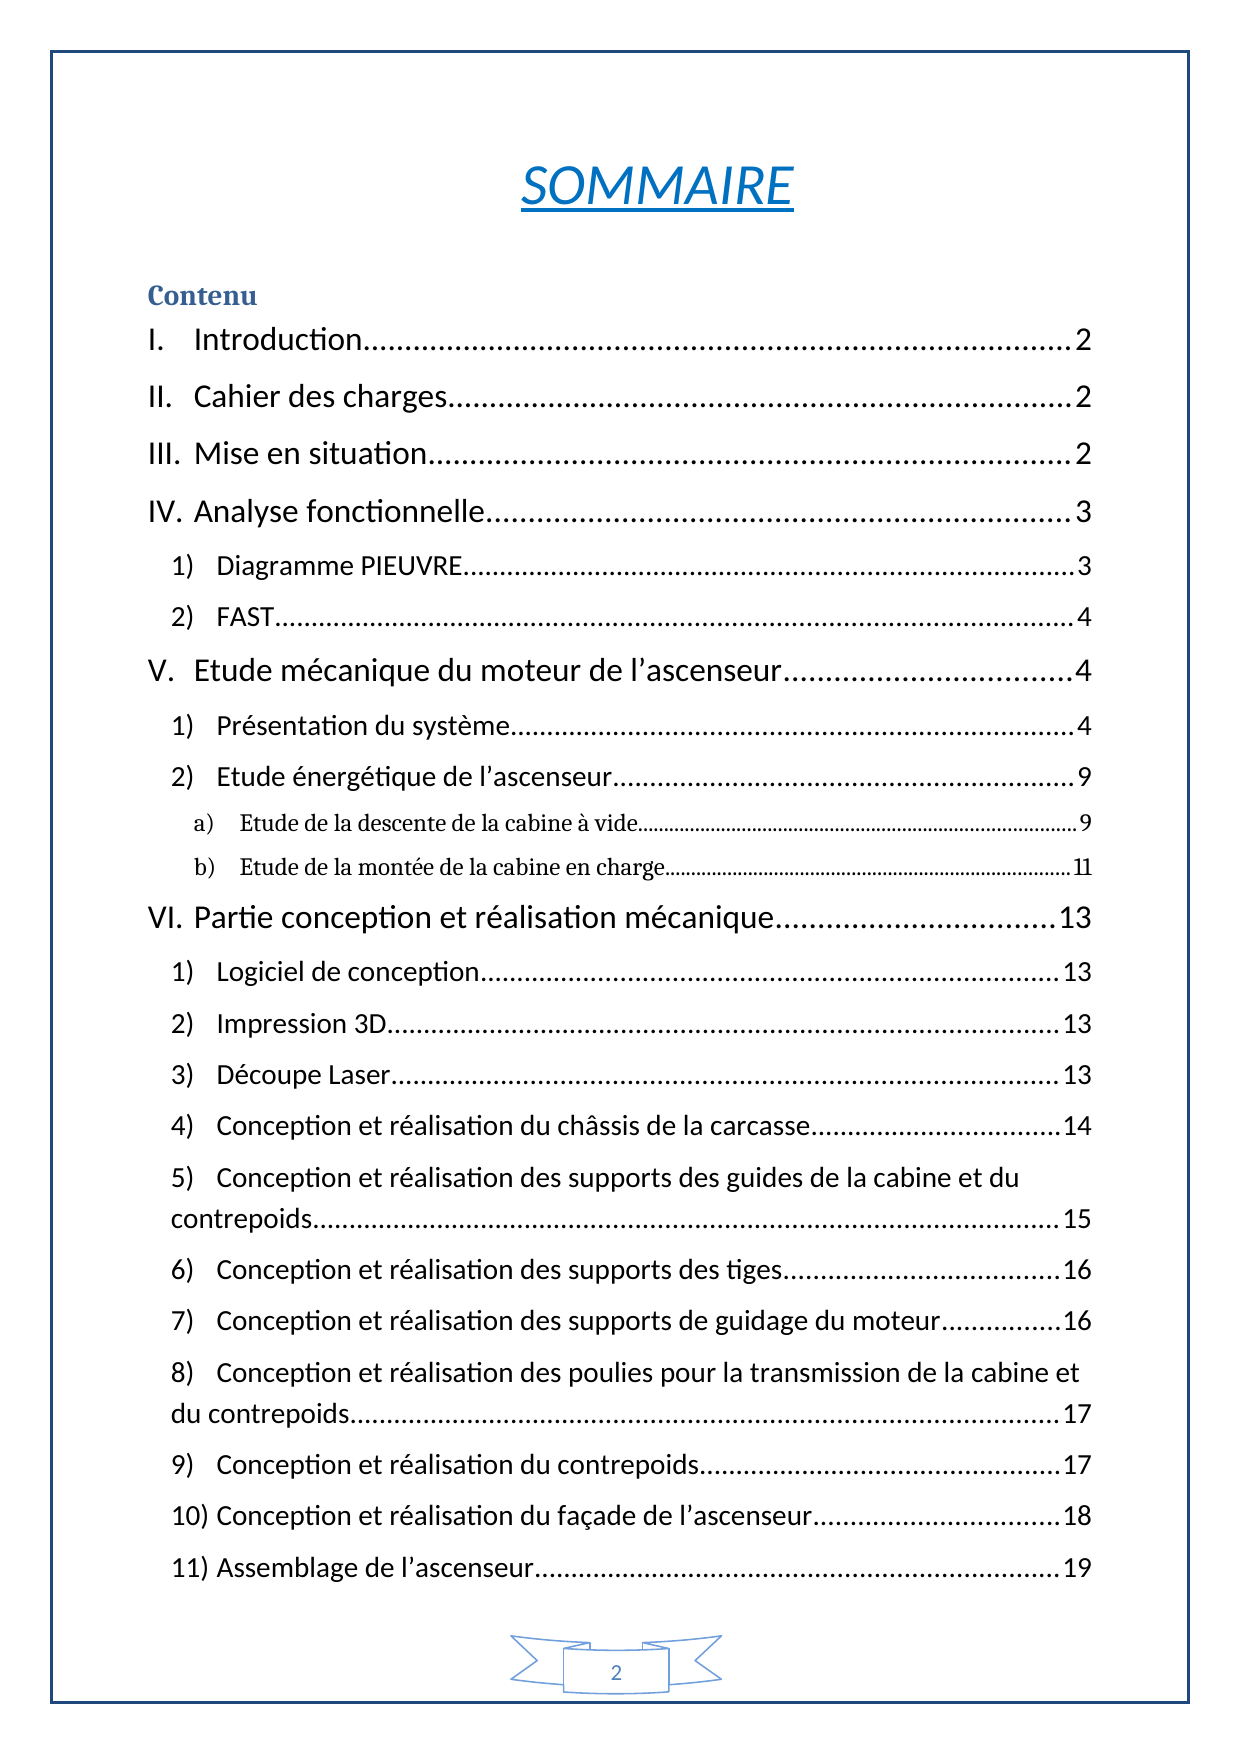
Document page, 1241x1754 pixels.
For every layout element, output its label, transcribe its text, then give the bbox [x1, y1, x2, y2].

list SOMMAIRE [223, 148, 1093, 219]
